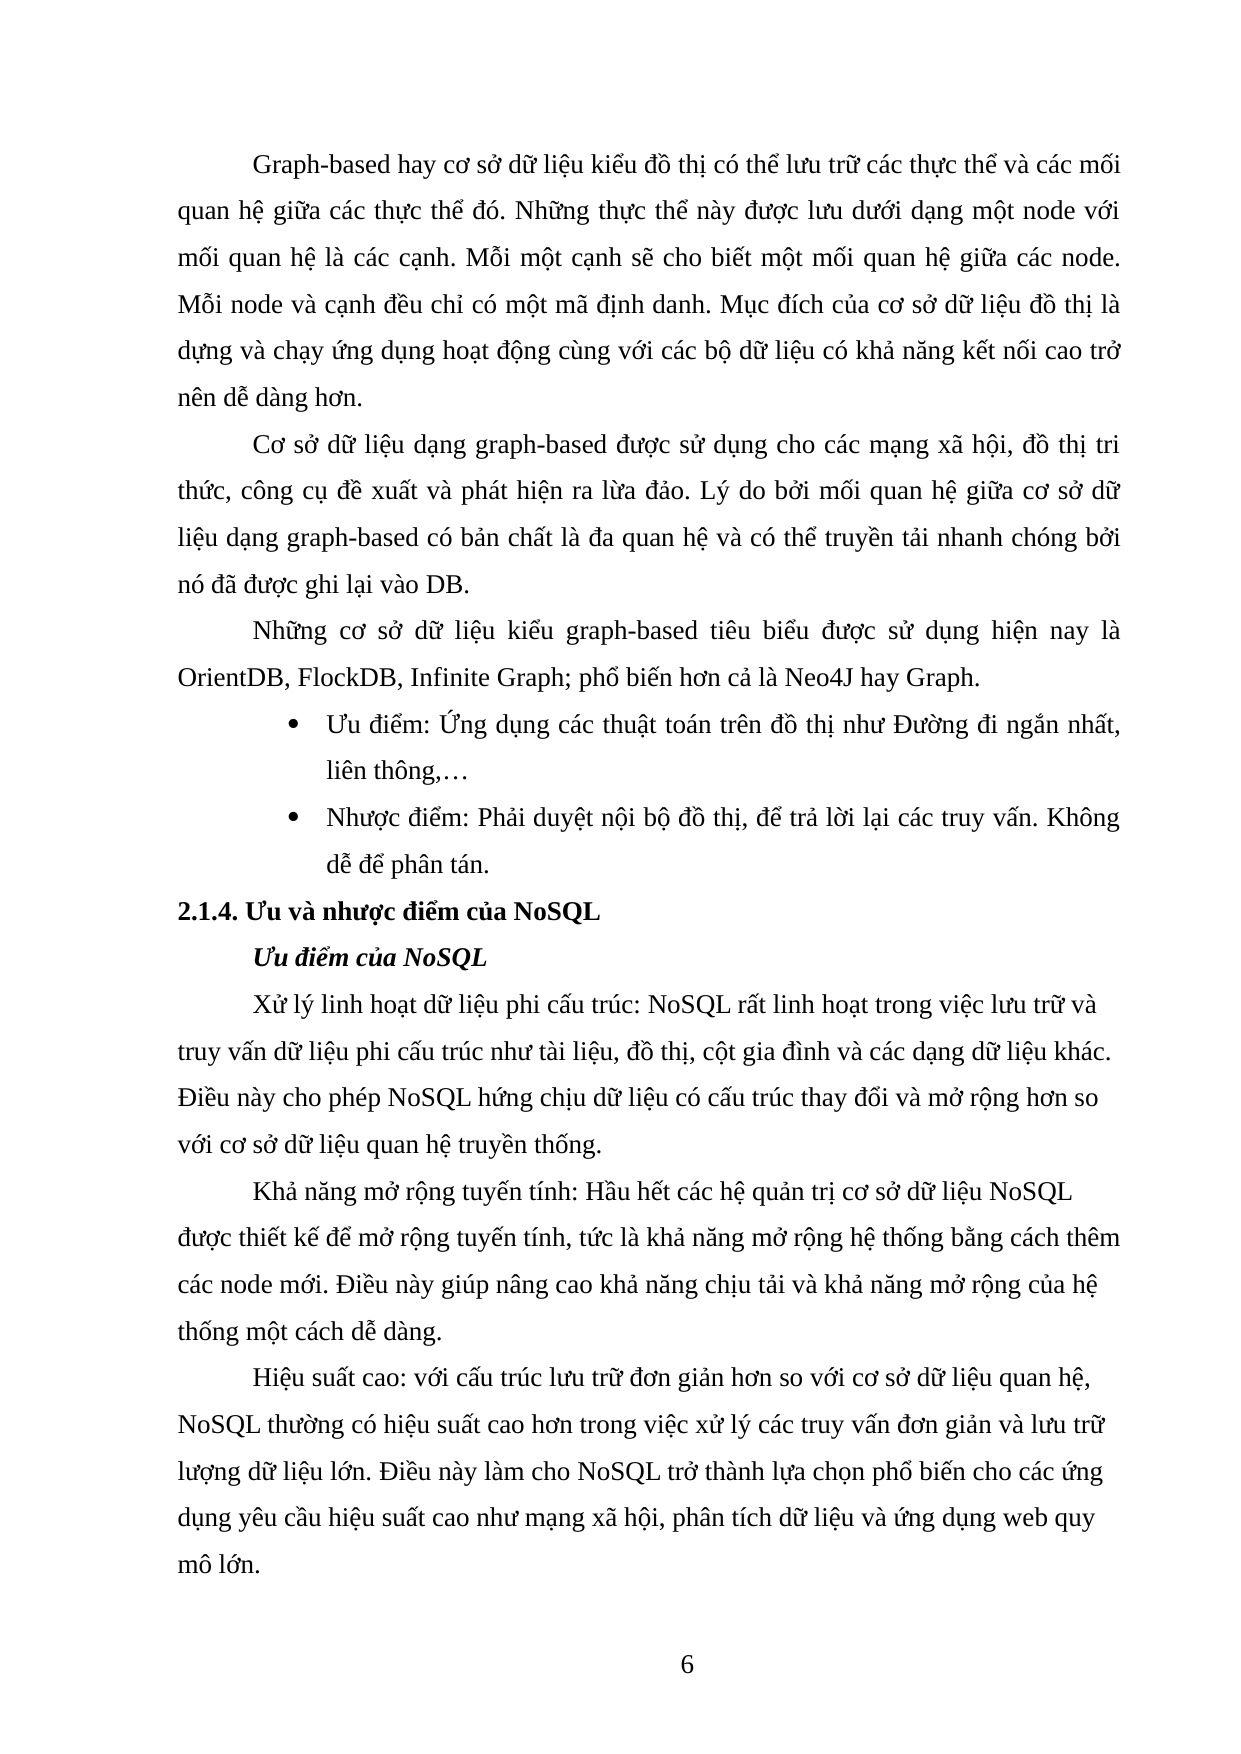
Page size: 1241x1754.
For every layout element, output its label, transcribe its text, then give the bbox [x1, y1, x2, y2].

text Graph-based hay cơ sở dữ liệu kiểu đồ thị có thể lưu trữ các thực thể và các mối quan hệ giữa các thực thể đó. Những thực thể này được lưu dưới dạng một node với mối quan hệ là các cạnh. Mỗi một cạnh sẽ cho biết một mối quan hệ giữa các node. Mỗi node và cạnh đều chỉ có một mã định danh. Mục đích của cơ sở dữ liệu đồ thị là dựng và chạy ứng dụng hoạt động cùng với các bộ dữ liệu có khả năng kết nối cao trở nên dễ dàng hơn. [177, 148, 1122, 412]
text Khả năng mở rộng tuyến tính: Hầu hết các hệ quản trị cơ sở dữ liệu NoSQL được thiết kế để mở rộng tuyến tính, tức là khả năng mở rộng hệ thống bằng cách thêm các node mới. Điều này giúp nâng cao khả năng chịu tải và khả năng mở rộng của hệ thống một cách dễ dàng. [177, 1174, 1122, 1346]
text Những cơ sở dữ liệu kiểu graph-based tiêu biểu được sử dụng hiện nay là OrientDB, FlockDB, Infinite Graph; phổ biến hơn cả là Neo4J hay Graph. [177, 614, 1122, 692]
text Hiệu suất cao: với cấu trúc lưu trữ đơn giản hơn so với cơ sở dữ liệu quan hệ, NoSQL thường có hiệu suất cao hơn trong việc xử lý các truy vấn đơn giản và lưu trữ lượng dữ liệu lớn. Điều này làm cho NoSQL trở thành lựa chọn phổ biến cho các ứng dụng yêu cầu hiệu suất cao như mạng xã hội, phân tích dữ liệu và ứng dụng web quy mô lớn. [177, 1361, 1122, 1579]
subtitle Ưu điểm của NoSQL [177, 941, 1122, 972]
subtitle 2.1.4. Ưu và nhược điểm của NoSQL [177, 894, 1122, 926]
text Xử lý linh hoạt dữ liệu phi cấu trúc: NoSQL rất linh hoạt trong việc lưu trữ và truy vấn dữ liệu phi cấu trúc như tài liệu, đồ thị, cột gia đình và các dạng dữ liệu khác. Điều này cho phép NoSQL hứng chịu dữ liệu có cấu trúc thay đổi và mở rộng hơn so với cơ sở dữ liệu quan hệ truyền thống. [177, 988, 1122, 1159]
text Cơ sở dữ liệu dạng graph-based được sử dụng cho các mạng xã hội, đồ thị tri thức, công cụ đề xuất và phát hiện ra lừa đảo. Lý do bởi mối quan hệ giữa cơ sở dữ liệu dạng graph-based có bản chất là đa quan hệ và có thể truyền tải nhanh chóng bởi nó đã được ghi lại vào DB. [177, 428, 1122, 599]
list Nhược điểm: Phải duyệt nội bộ đồ thị, để trả lời lại các truy vấn. Không dễ để phân tán. [288, 801, 1122, 879]
list Ưu điểm: Ứng dụng các thuật toán trên đồ thị như Đường đi ngắn nhất, liên thông,… [288, 708, 1122, 786]
